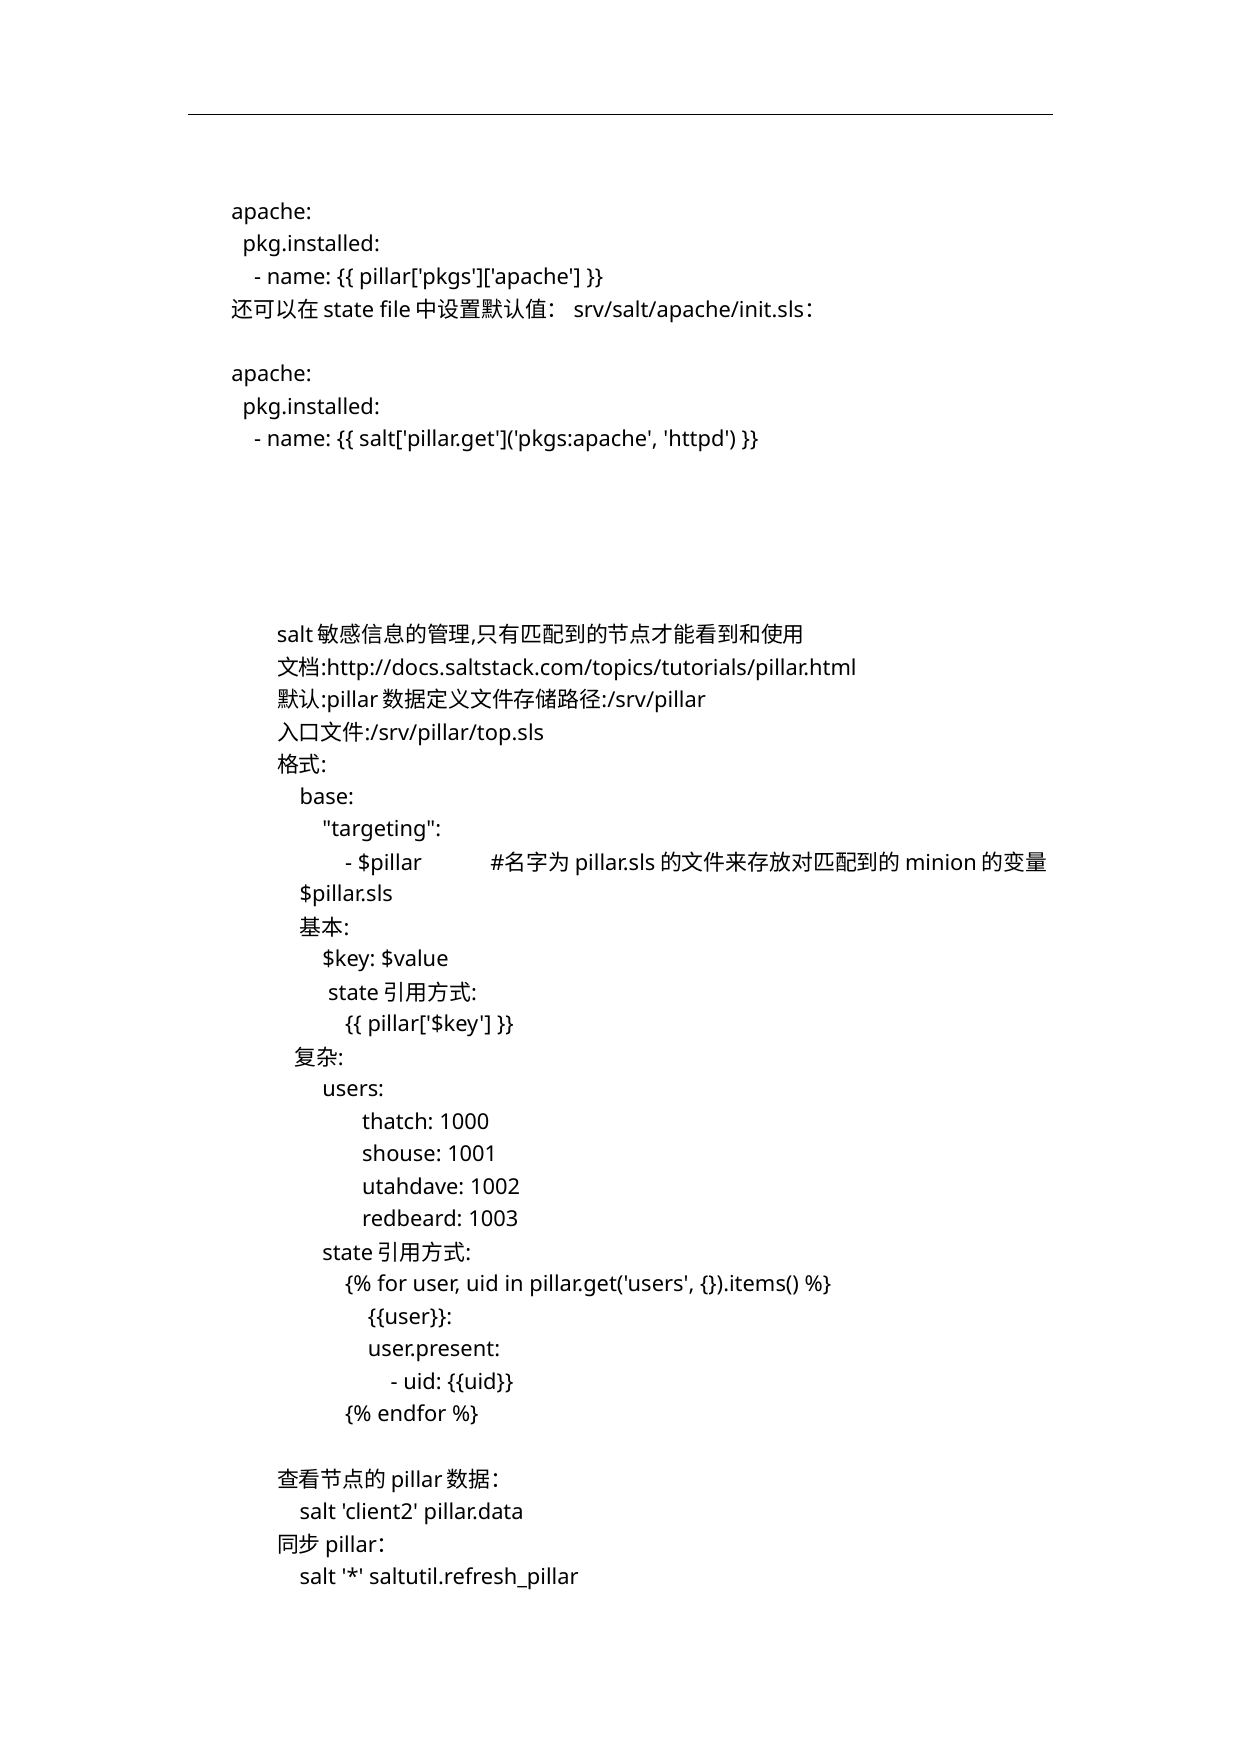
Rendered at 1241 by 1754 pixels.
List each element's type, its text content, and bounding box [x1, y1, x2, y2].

text 格式: [187, 747, 1053, 779]
text apache: [187, 357, 1053, 389]
text - name: {{ salt['pillar.get']('pkgs:apache', 'httpd') }} [187, 422, 1053, 454]
text shouse: 1001 [187, 1137, 1053, 1169]
text 同步pillar： [187, 1527, 1053, 1559]
text 复杂: [187, 1039, 1053, 1072]
text apache: [187, 194, 1053, 227]
text - uid: {{uid}} [187, 1364, 1053, 1397]
text salt 'client2' pillar.data [187, 1494, 1053, 1527]
text {% for user, uid in pillar.get('users', {}).items() %} [187, 1267, 1053, 1299]
text pkg.installed: [187, 389, 1053, 422]
text {{ pillar['$key'] }} [187, 1007, 1053, 1039]
text - $pillar #名字为pillar.sls的文件来存放对匹配到的minion的变量 [187, 844, 1053, 877]
text {% endfor %} [187, 1397, 1053, 1429]
text 入口文件:/srv/pillar/top.sls [187, 714, 1053, 747]
text base: [187, 779, 1053, 812]
text state引用方式: [187, 974, 1053, 1007]
text redbeard: 1003 [187, 1202, 1053, 1234]
text salt敏感信息的管理,只有匹配到的节点才能看到和使用 [187, 617, 1053, 649]
text utahdave: 1002 [187, 1169, 1053, 1202]
text 查看节点的pillar数据： [187, 1462, 1053, 1494]
text thatch: 1000 [187, 1104, 1053, 1137]
text 还可以在state file中设置默认值： srv/salt/apache/init.sls： [187, 292, 1053, 324]
text users: [187, 1072, 1053, 1104]
text {{user}}: [187, 1299, 1053, 1332]
text $key: $value [187, 942, 1053, 974]
text pkg.installed: [187, 227, 1053, 259]
text state引用方式: [187, 1234, 1053, 1267]
text - name: {{ pillar['pkgs']['apache'] }} [187, 259, 1053, 292]
text "targeting": [187, 812, 1053, 844]
text salt '*' saltutil.refresh_pillar [187, 1559, 1053, 1592]
text $pillar.sls [187, 877, 1053, 909]
text 默认:pillar数据定义文件存储路径:/srv/pillar [187, 682, 1053, 714]
text user.present: [187, 1332, 1053, 1364]
text 基本: [187, 909, 1053, 942]
text 文档:http://docs.saltstack.com/topics/tutorials/pillar.html [187, 649, 1053, 682]
